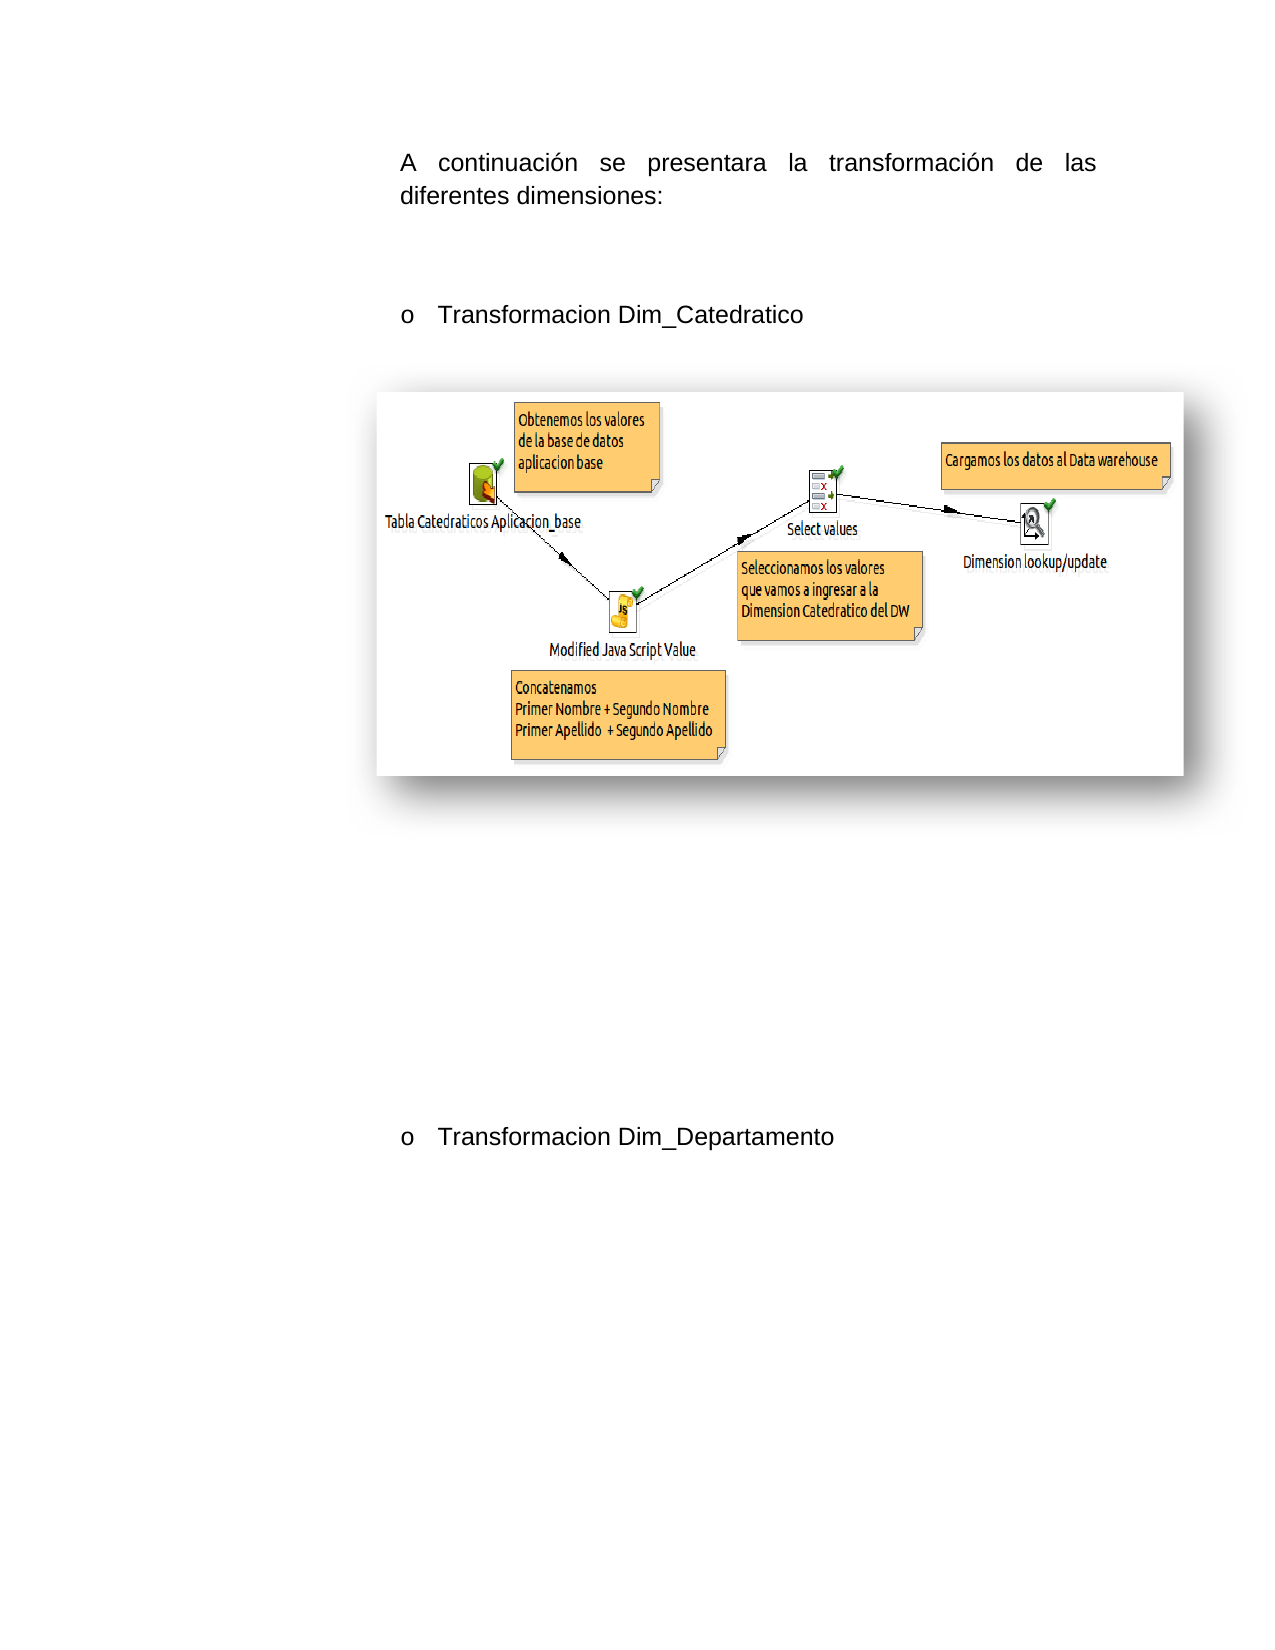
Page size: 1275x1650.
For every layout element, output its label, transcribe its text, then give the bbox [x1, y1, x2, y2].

list Transformacion Dim_Departamento [400, 1122, 1098, 1152]
text A continuación se presentara la transformación de las diferentes dimensiones: [400, 148, 1098, 209]
list Transformacion Dim_Catedratico [400, 301, 1098, 331]
picture [376, 392, 1184, 776]
